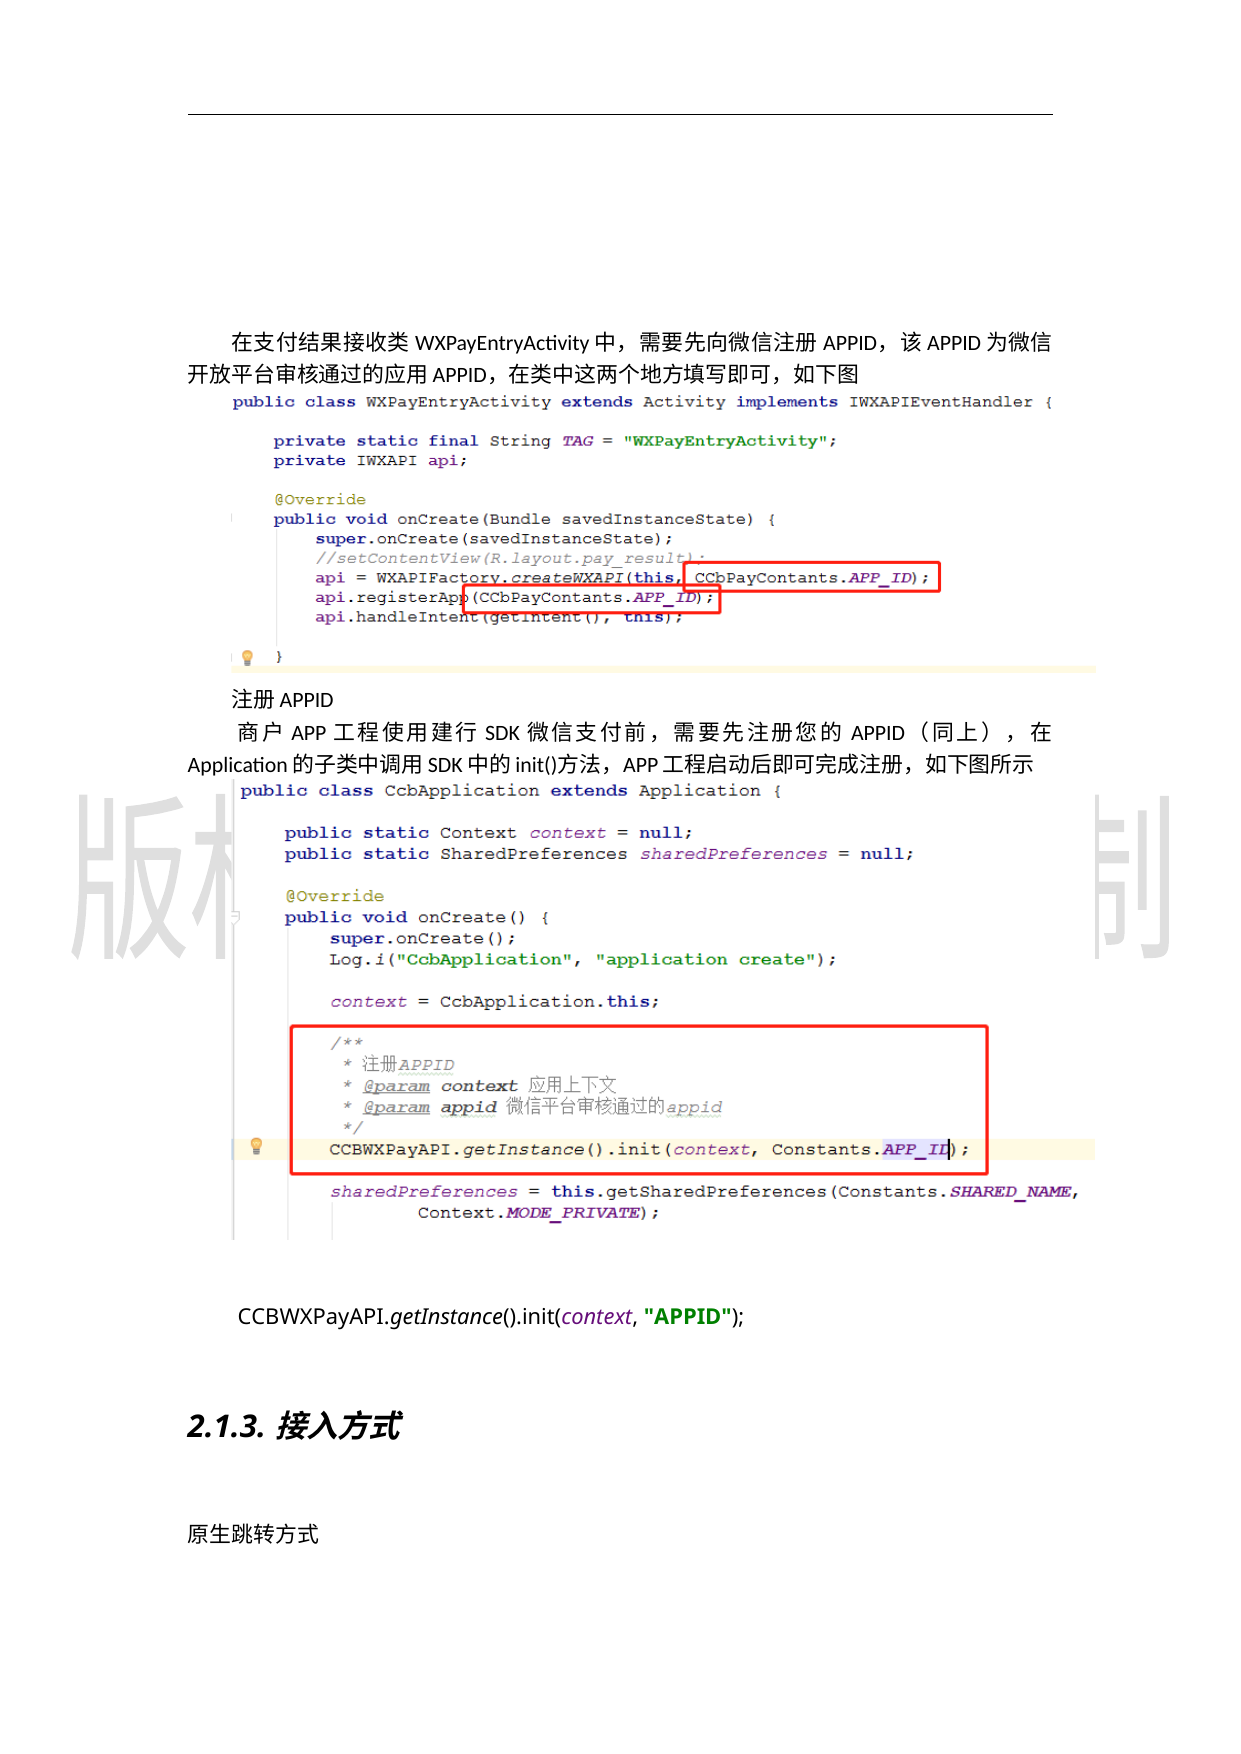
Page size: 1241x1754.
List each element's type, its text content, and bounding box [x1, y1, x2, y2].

text 商户APP工程使用建行SDK微信支付前，需要先注册您的APPID（同上），在Application的子类中调用SDK中的init()方法，APP工程启动后即可完成注册，如下图所示 [187, 714, 1053, 779]
text CCBWXPayAPI.getInstance().init(context, "APPID"); [187, 1299, 1053, 1332]
picture [231, 389, 1096, 673]
subtitle 接入方式 [187, 1392, 1053, 1457]
picture [231, 779, 1095, 1240]
text 在支付结果接收类WXPayEntryActivity中，需要先向微信注册APPID，该APPID为微信开放平台审核通过的应用APPID，在类中这两个地方填写即可，如下图 [187, 324, 1053, 389]
text 注册APPID [187, 682, 1053, 714]
text 原生跳转方式 [187, 1517, 1053, 1549]
